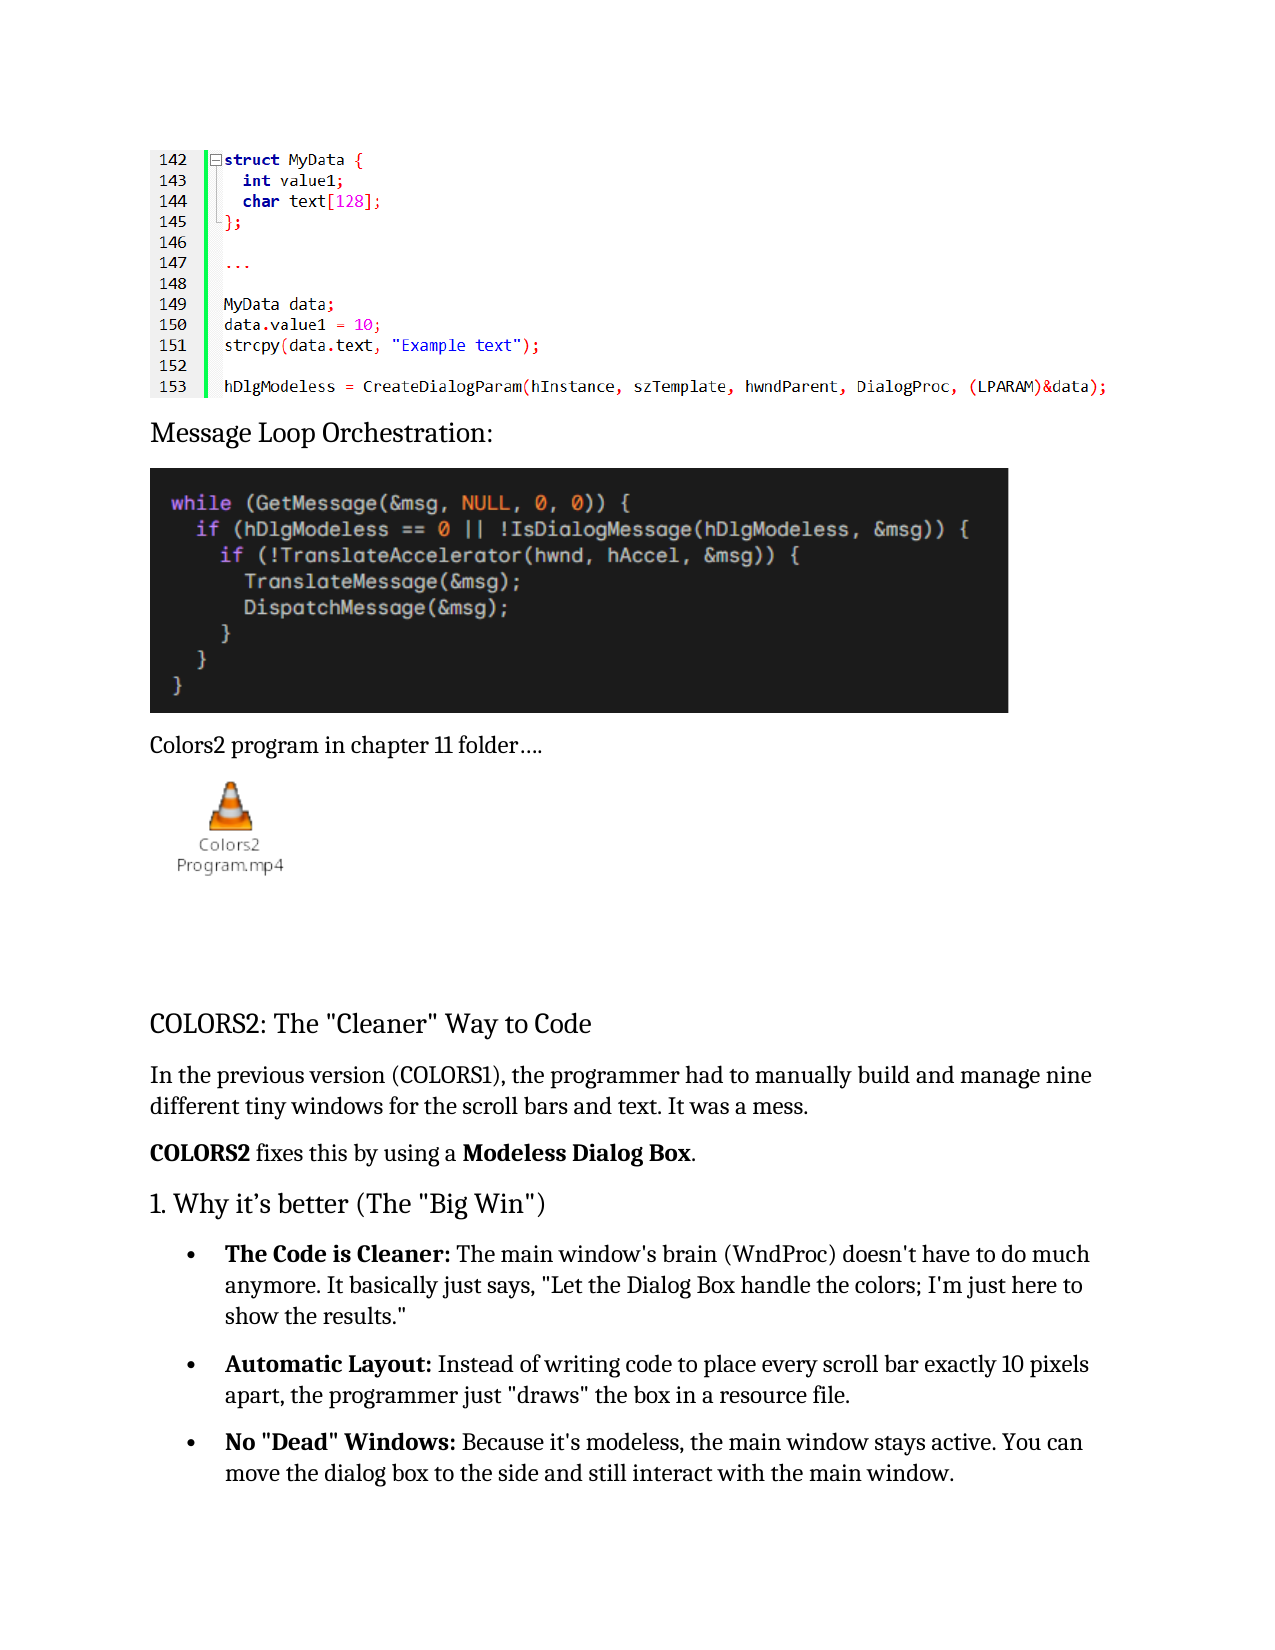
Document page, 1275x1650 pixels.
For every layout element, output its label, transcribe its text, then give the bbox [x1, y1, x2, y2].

text 1. Why it’s better (The "Big Win") [150, 1187, 1125, 1221]
list The Code is Cleaner: The main window's brain (WndProc) doesn't have to do much anymore. It basically just says, "Let the Dialog Box handle the colors; I'm just here to show the results." [187, 1240, 1125, 1331]
list No "Dead" Windows: Because it's modeless, the main window stays active. You can move the dialog box to the side and still interact with the main window. [187, 1428, 1125, 1488]
text COLORS2: The "Cleaner" Way to Code [150, 1008, 1125, 1041]
picture [150, 468, 1009, 713]
text Colors2 program in chapter 11 folder…. [150, 731, 1125, 760]
list Automatic Layout: Instead of writing code to place every scroll bar exactly 10 pixels apart, the programmer just "draws" the box in a resource file. [187, 1349, 1125, 1409]
text Message Loop Orchestration: [150, 416, 1125, 450]
text COLORS2 fixes this by using a Modeless Dialog Box. [150, 1139, 1125, 1168]
picture [150, 150, 1125, 398]
text In the previous version (COLORS1), the programmer had to manually build and manage nine different tiny windows for the scroll bars and text. It was a mess. [150, 1061, 1125, 1120]
